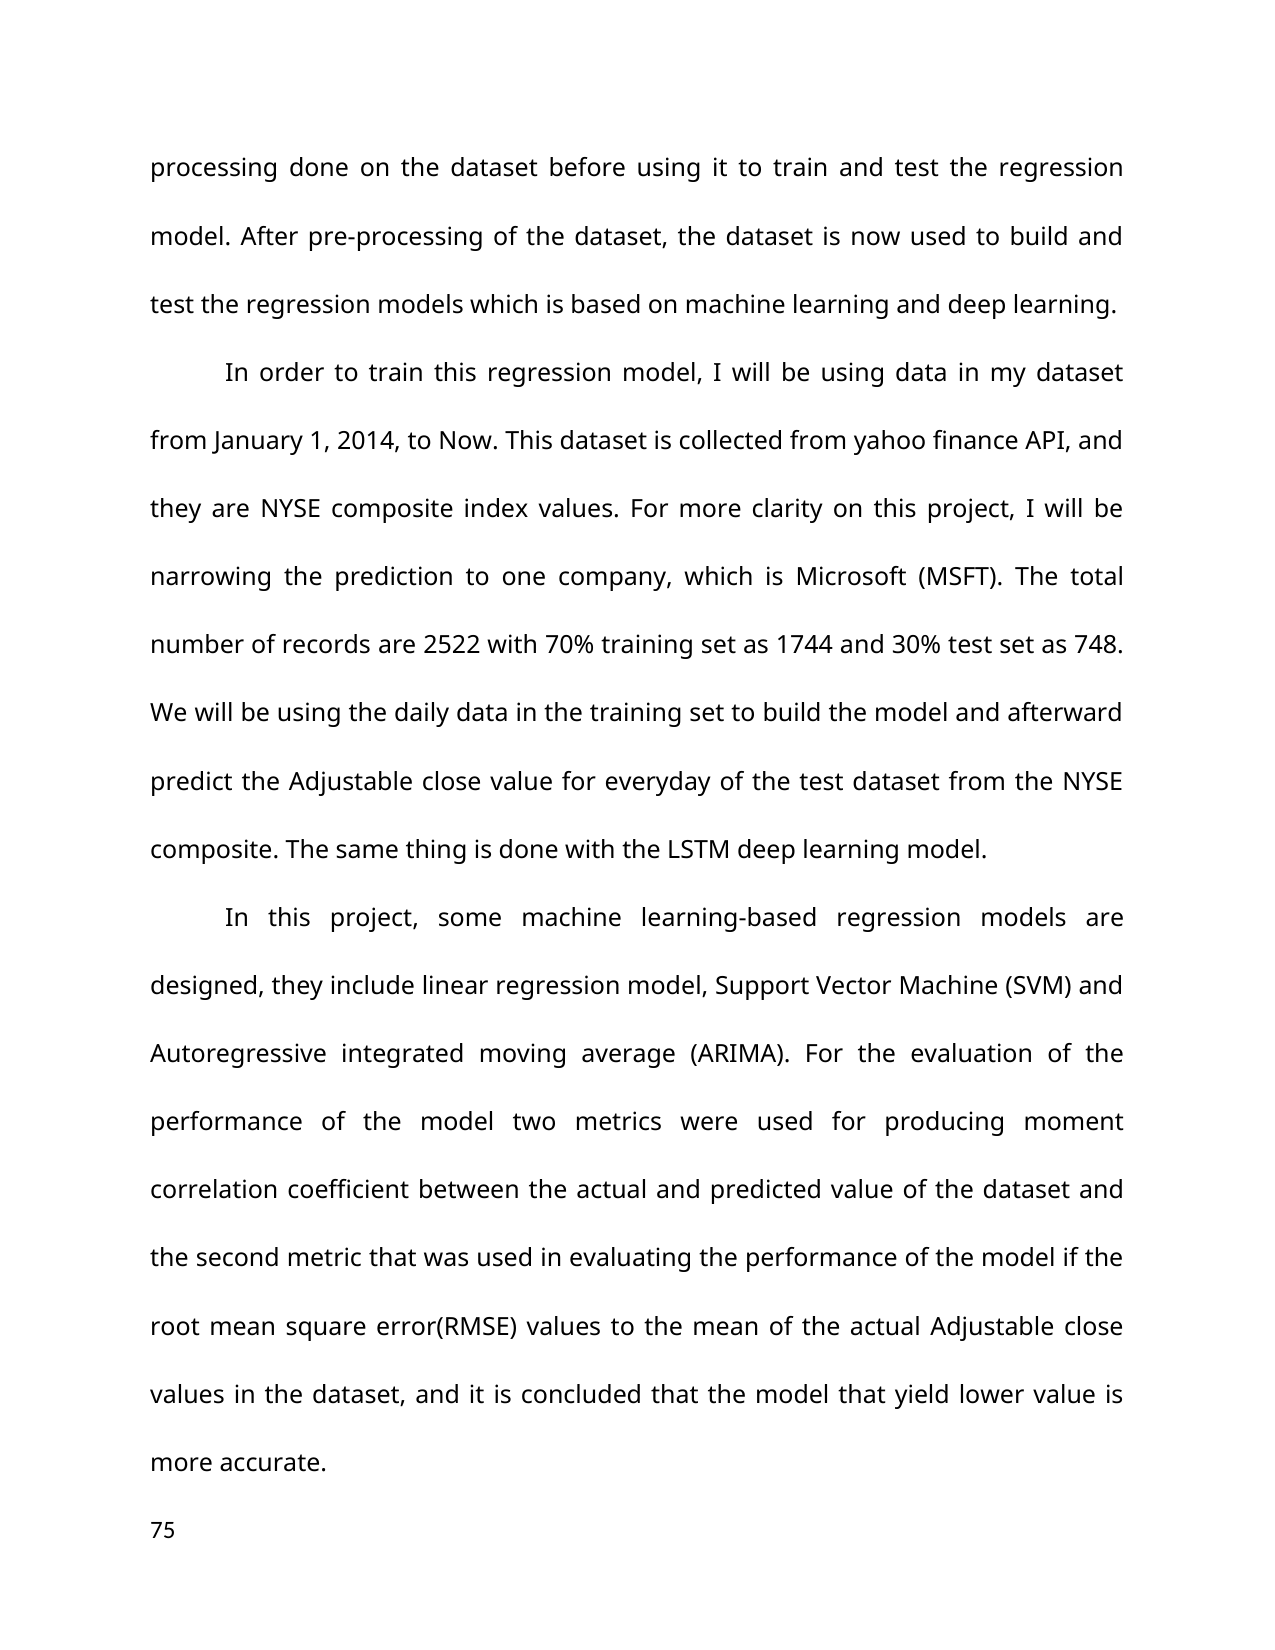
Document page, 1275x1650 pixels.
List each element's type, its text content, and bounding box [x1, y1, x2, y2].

text In order to train this regression model, I will be using data in my dataset from January 1, 2014, to Now. This dataset is collected from yahoo finance API, and they are NYSE composite index values. For more clarity on this project, I will be narrowing the prediction to one company, which is Microsoft (MSFT). The total number of records are 2522 with 70% training set as 1744 and 30% test set as 748. We will be using the daily data in the training set to build the model and afterward predict the Adjustable close value for everyday of the test dataset from the NYSE composite. The same thing is done with the LSTM deep learning model. [150, 354, 1125, 865]
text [150, 150, 1125, 320]
text In this project, some machine learning-based regression models are designed, they include linear regression model, Support Vector Machine (SVM) and Autoregressive integrated moving average (ARIMA). For the evaluation of the performance of the model two metrics were used for producing moment correlation coefficient between the actual and predicted value of the dataset and the second metric that was used in evaluating the performance of the model if the root mean square error(RMSE) values to the mean of the actual Adjustable close values in the dataset, and it is concluded that the model that yield lower value is more accurate. [150, 899, 1125, 1478]
